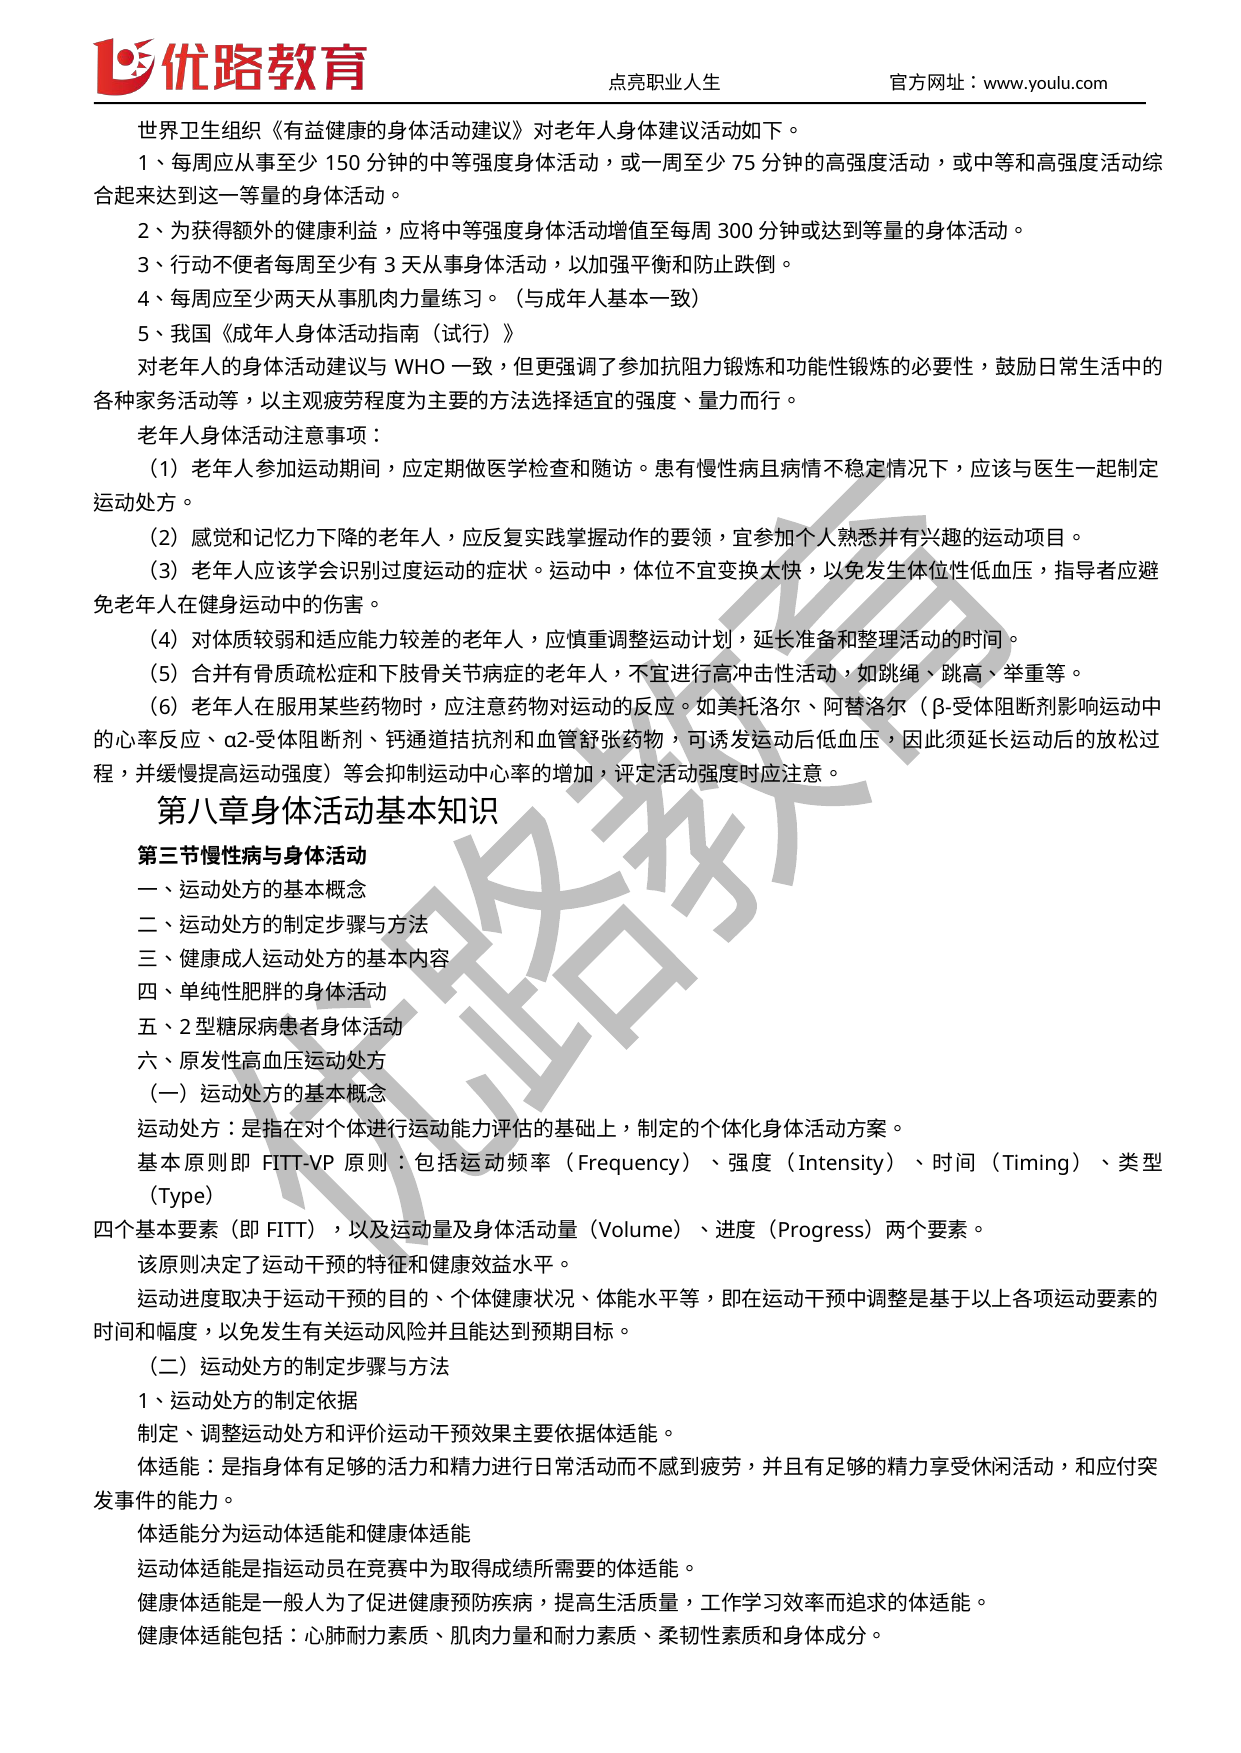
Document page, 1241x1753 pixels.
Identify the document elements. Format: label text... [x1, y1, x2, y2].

text 健康体适能包括：心肺耐力素质、肌肉力量和耐力素质、柔韧性素质和身体成分。 [137, 1617, 1163, 1650]
text 对老年人的身体活动建议与 WHO 一致，但更强调了参加抗阻力锻炼和功能性锻炼的必要性，鼓励日常生活中的各种家务活动等，以主观疲劳程度为主要的方法选择适宜的强度、量力而行。 [94, 348, 1163, 415]
text 5、我国《成年人身体活动指南（试行）》 [137, 313, 1163, 348]
text （二）运动处方的制定步骤与方法 [137, 1346, 1163, 1381]
text 三、健康成人运动处方的基本内容 [137, 940, 1163, 973]
text （5）合并有骨质疏松症和下肢骨关节病症的老年人，不宜进行高冲击性活动，如跳绳、跳高、举重等。 [137, 654, 1163, 688]
text 一、运动处方的基本概念 [137, 871, 1163, 904]
text （一）运动处方的基本概念 [137, 1075, 1163, 1108]
text 4、每周应至少两天从事肌肉力量练习。（与成年人基本一致） [137, 279, 1163, 313]
picture [68, 25, 367, 113]
text 六、原发性高血压运动处方 [137, 1042, 1163, 1075]
text （4）对体质较弱和适应能力较差的老年人，应慎重调整运动计划，延长准备和整理活动的时间。 [137, 619, 1163, 654]
text 2、为获得额外的健康利益，应将中等强度身体活动增值至每周 300 分钟或达到等量的身体活动。 [137, 211, 1163, 246]
text （2）感觉和记忆力下降的老年人，应反复实践掌握动作的要领，宜参加个人熟悉并有兴趣的运动项目。 [137, 517, 1163, 552]
text 第三节慢性病与身体活动 [137, 831, 1163, 871]
text 世界卫生组织《有益健康的身体活动建议》对老年人身体建议活动如下。 [137, 117, 1163, 144]
text 四、单纯性肥胖的身体活动 [137, 973, 1163, 1006]
text （3）老年人应该学会识别过度运动的症状。运动中，体位不宜变换太快，以免发生体位性低血压，指导者应避免老年人在健身运动中的伤害。 [94, 552, 1163, 619]
text 体适能：是指身体有足够的活力和精力进行日常活动而不感到疲劳，并且有足够的精力享受休闲活动，和应付突发事件的能力。 [94, 1448, 1163, 1515]
text 点亮职业人生 官方网址：www.youlu.com [608, 63, 1163, 96]
text （6）老年人在服用某些药物时，应注意药物对运动的反应。如美托洛尔、阿替洛尔（β-受体阻断剂影响运动中的心率反应、α2-受体阻断剂、钙通道拮抗剂和血管舒张药物，可诱发运动后低血压，因此须延长运动后的放松过程，并缓慢提高运动强度）等会抑制运动中心率的增加，评定活动强度时应注意。 [94, 688, 1163, 788]
text 运动体适能是指运动员在竞赛中为取得成绩所需要的体适能。 [137, 1548, 1163, 1583]
text 该原则决定了运动干预的特征和健康效益水平。 [137, 1244, 1163, 1279]
text 体适能分为运动体适能和健康体适能 [137, 1515, 1163, 1548]
text （1）老年人参加运动期间，应定期做医学检查和随访。患有慢性病且病情不稳定情况下，应该与医生一起制定运动处方。 [94, 450, 1163, 517]
text 第八章身体活动基本知识 [156, 788, 1163, 831]
text 四个基本要素（即 FITT），以及运动量及身体活动量（Volume）、进度（Progress）两个要素。 [94, 1211, 1163, 1244]
text 1、运动处方的制定依据 [137, 1381, 1163, 1415]
text 运动进度取决于运动干预的目的、个体健康状况、体能水平等，即在运动干预中调整是基于以上各项运动要素的时间和幅度，以免发生有关运动风险并且能达到预期目标。 [94, 1279, 1163, 1346]
text 3、行动不便者每周至少有 3 天从事身体活动，以加强平衡和防止跌倒。 [137, 246, 1163, 279]
text 制定、调整运动处方和评价运动干预效果主要依据体适能。 [137, 1415, 1163, 1448]
text 健康体适能是一般人为了促进健康预防疾病，提高生活质量，工作学习效率而追求的体适能。 [137, 1583, 1163, 1617]
text 1、每周应从事至少 150 分钟的中等强度身体活动，或一周至少 75 分钟的高强度活动，或中等和高强度活动综合起来达到这一等量的身体活动。 [94, 144, 1163, 211]
text 五、2型糖尿病患者身体活动 [137, 1006, 1163, 1042]
text 基本原则即 FITT-VP 原则：包括运动频率（Frequency）、强度（Intensity）、时间（Timing）、类型（Type） [137, 1144, 1163, 1211]
text 二、运动处方的制定步骤与方法 [137, 904, 1163, 940]
text 老年人身体活动注意事项： [137, 415, 1163, 450]
text 运动处方：是指在对个体进行运动能力评估的基础上，制定的个体化身体活动方案。 [137, 1108, 1163, 1144]
